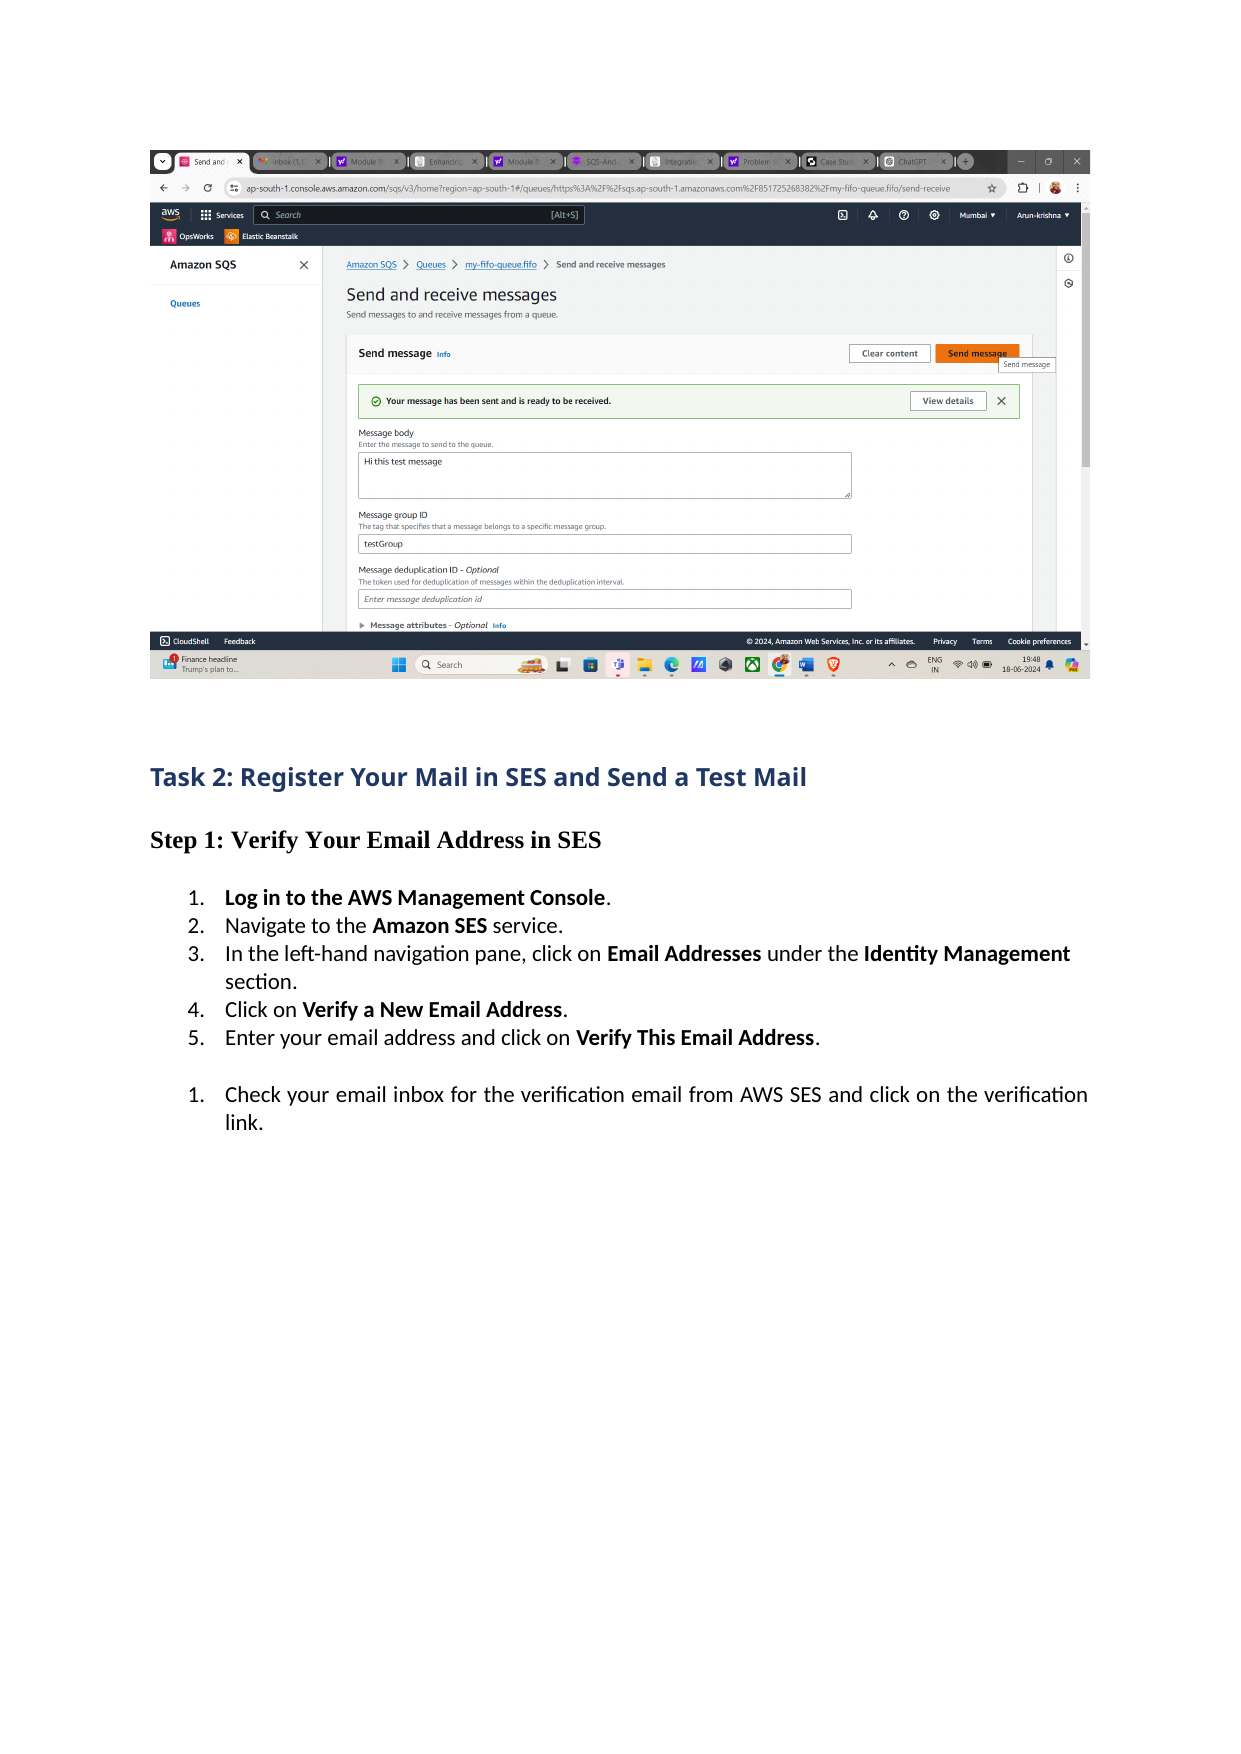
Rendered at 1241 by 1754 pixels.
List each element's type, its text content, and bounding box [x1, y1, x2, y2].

subtitle Task 2: Register Your Mail in SES and Send a Test Mail [150, 679, 1090, 793]
list Log in to the AWS Management Console. [187, 883, 1090, 911]
list Check your email inbox for the verification email from AWS SES and click on the verification link. Step 2: Send a Test email using SES [187, 1081, 1090, 1137]
list In the left-hand navigation pane, click on Email Addresses under the Identity Management section. [187, 939, 1090, 995]
subtitle Step 1: Verify Your Email Address in SES [150, 825, 1090, 854]
picture [150, 150, 1091, 679]
list Navigate to the Amazon SES service. [187, 911, 1090, 939]
list Click on Verify a New Email Address. [187, 995, 1090, 1023]
list Enter your email address and click on Verify This Email Address. [187, 1023, 1090, 1051]
